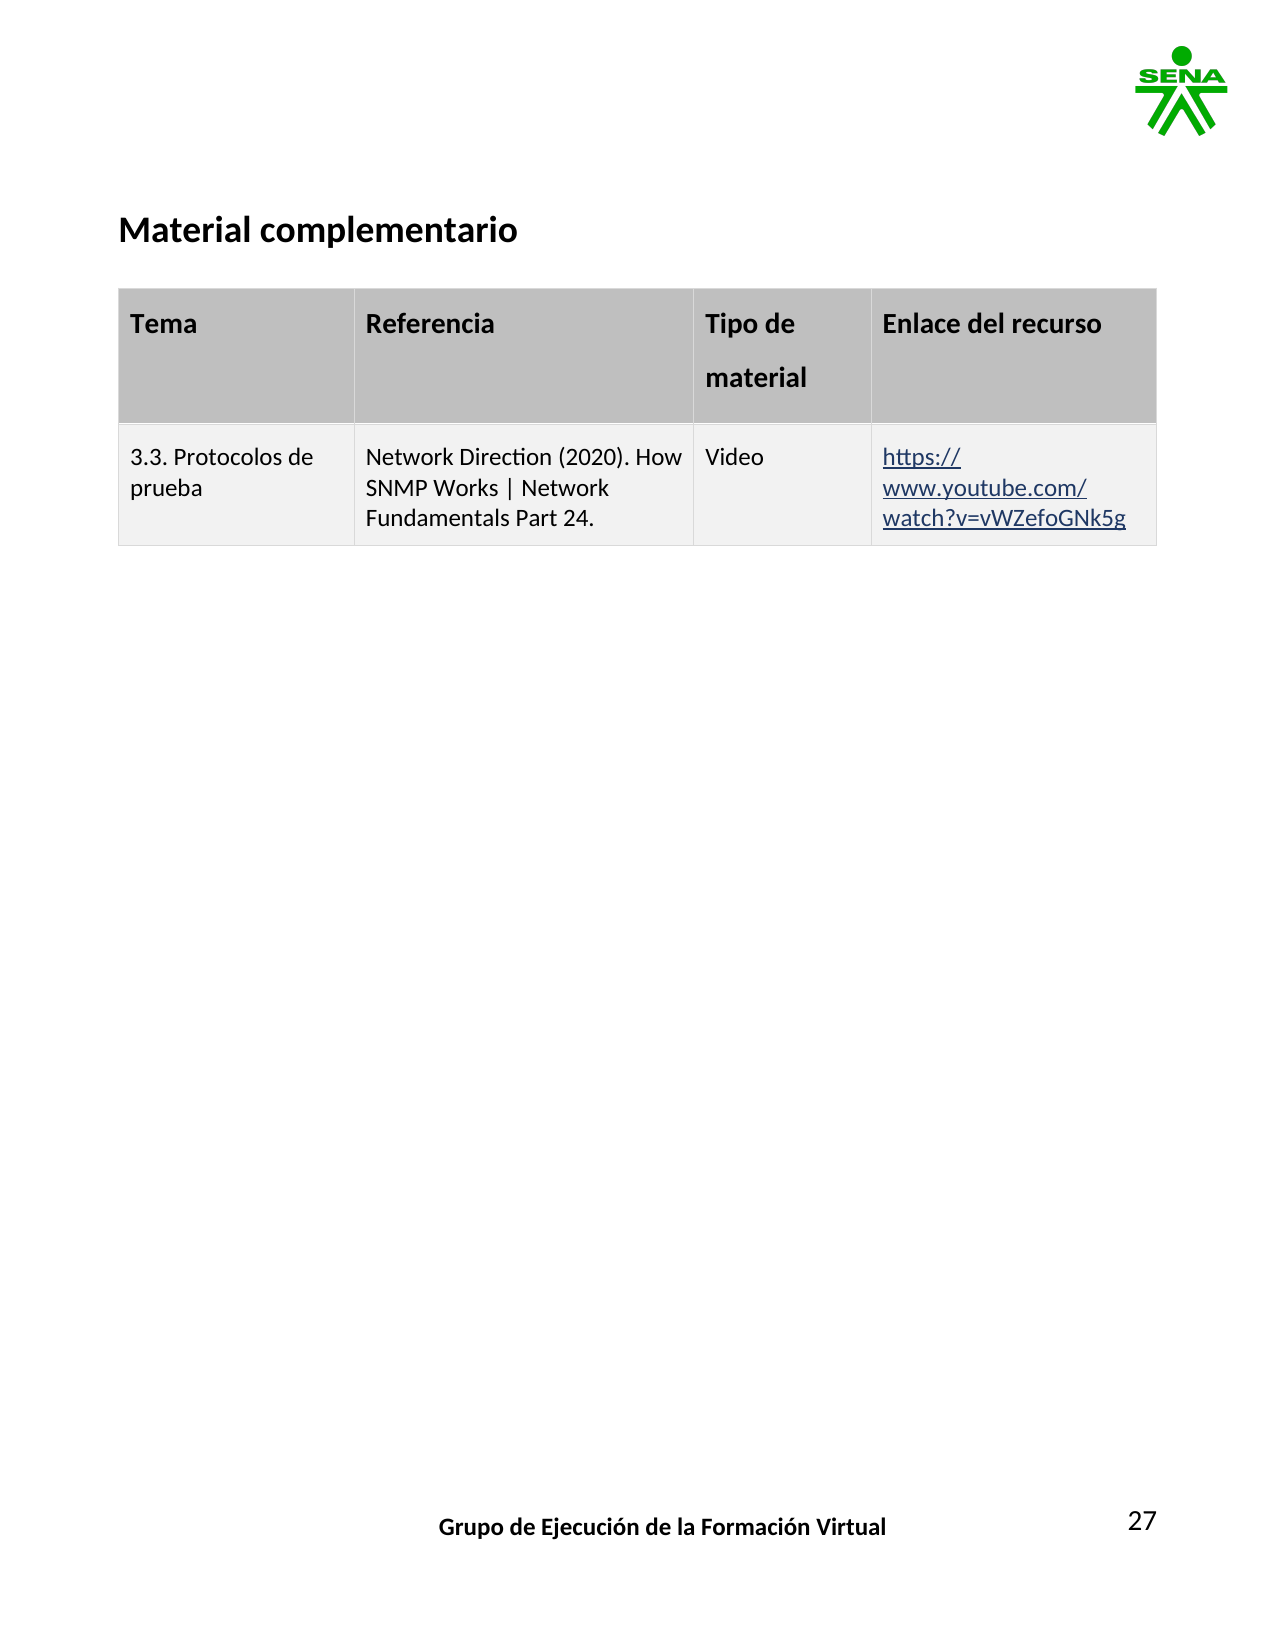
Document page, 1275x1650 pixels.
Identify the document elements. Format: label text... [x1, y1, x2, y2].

table_header Enlace del recurso [872, 289, 1156, 423]
text Material complementario [118, 206, 1157, 252]
picture [1135, 46, 1228, 136]
table_header Referencia [355, 289, 693, 423]
table_cell https://www.youtube.com/watch?v=vWZefoGNk5g [872, 425, 1156, 545]
table_cell Video [694, 425, 871, 545]
table_header Tema [119, 289, 354, 423]
table_cell Network Direction (2020). How SNMP Works | Network Fundamentals Part 24. [355, 425, 693, 545]
table_header Tipo de material [694, 289, 871, 423]
table_cell 3.3. Protocolos de prueba [119, 425, 354, 545]
